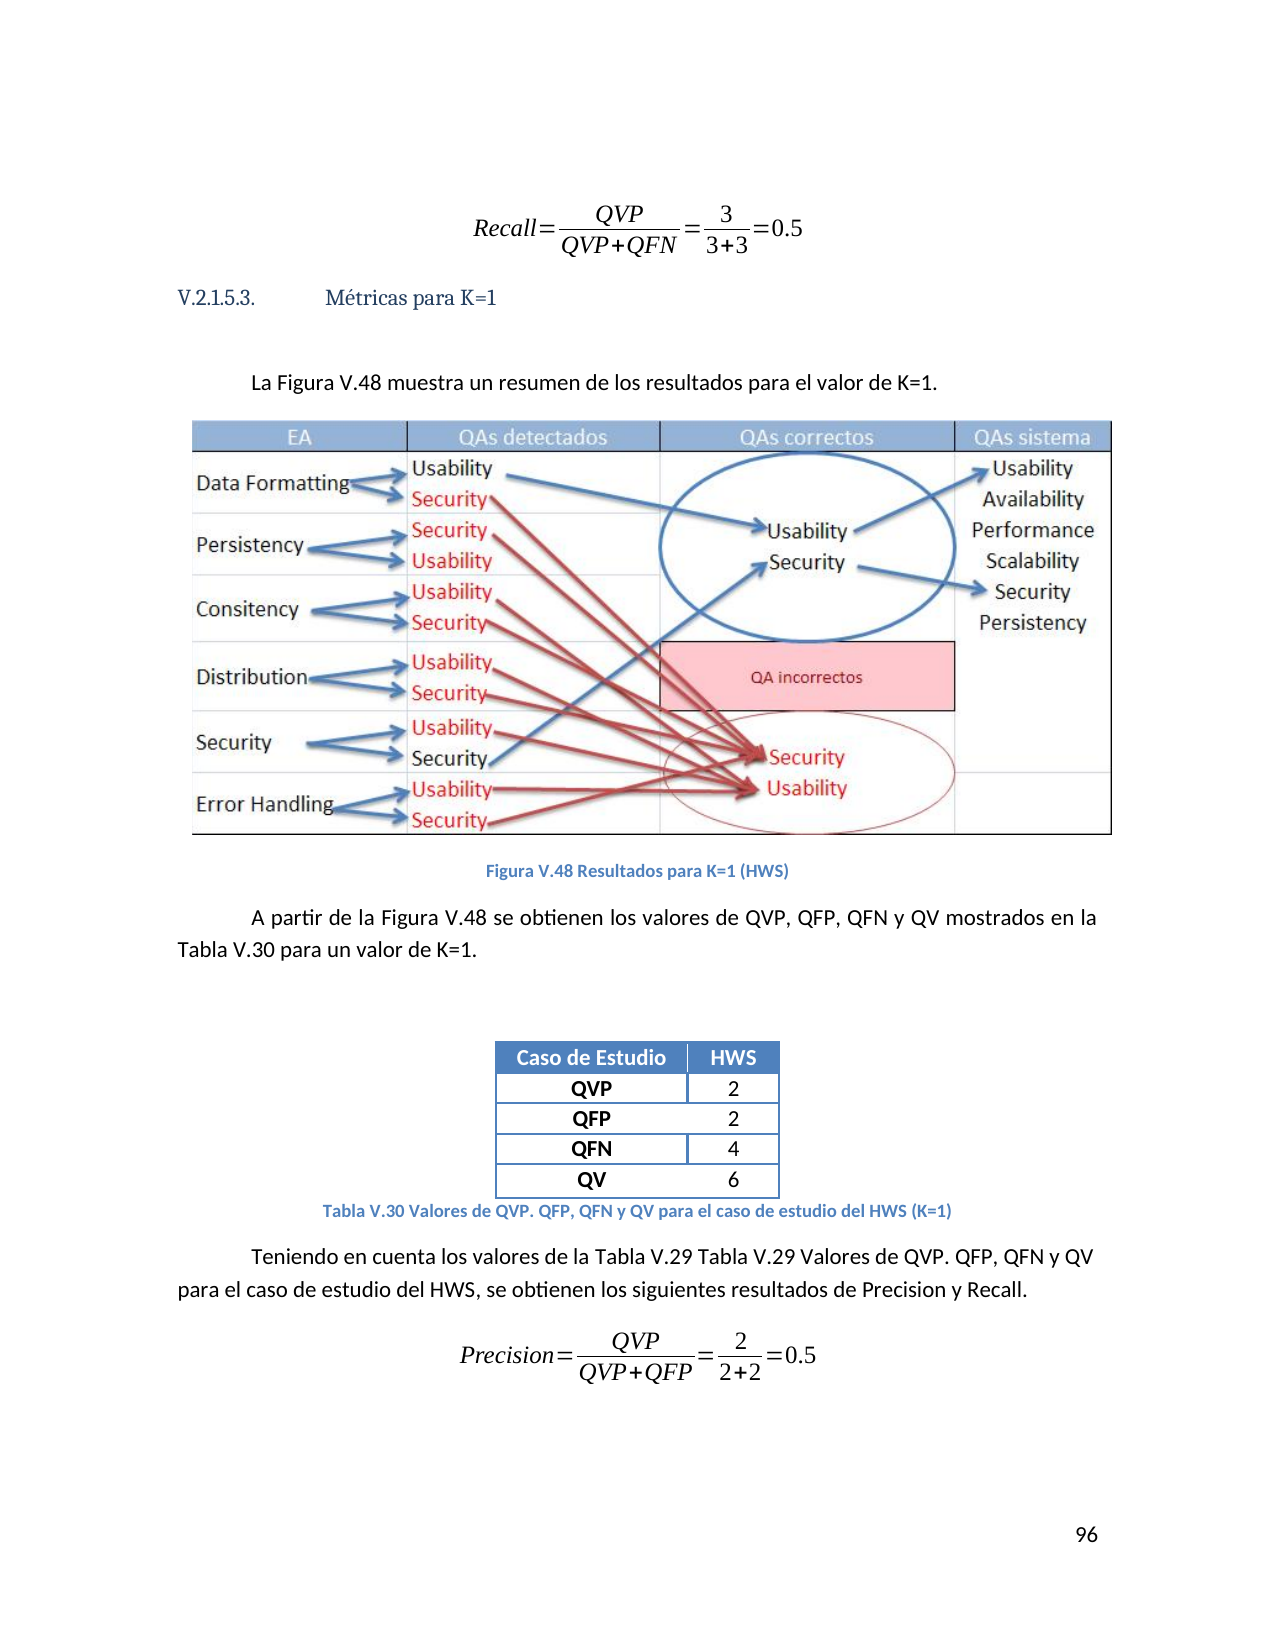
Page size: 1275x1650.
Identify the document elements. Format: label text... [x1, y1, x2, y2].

picture [192, 420, 1112, 835]
table_cell QVP [497, 1074, 686, 1102]
table_cell 6 [688, 1165, 778, 1197]
table_cell QFN [497, 1135, 686, 1163]
table_cell 2 [689, 1074, 778, 1102]
table_cell 4 [689, 1135, 778, 1163]
table_header Caso de Estudio [497, 1044, 687, 1072]
table_cell QV [497, 1165, 687, 1197]
table_header HWS [688, 1044, 778, 1072]
table_cell 2 [688, 1104, 778, 1132]
table_cell QFP [497, 1104, 687, 1132]
subtitle Métricas para K=1 [177, 284, 1098, 311]
